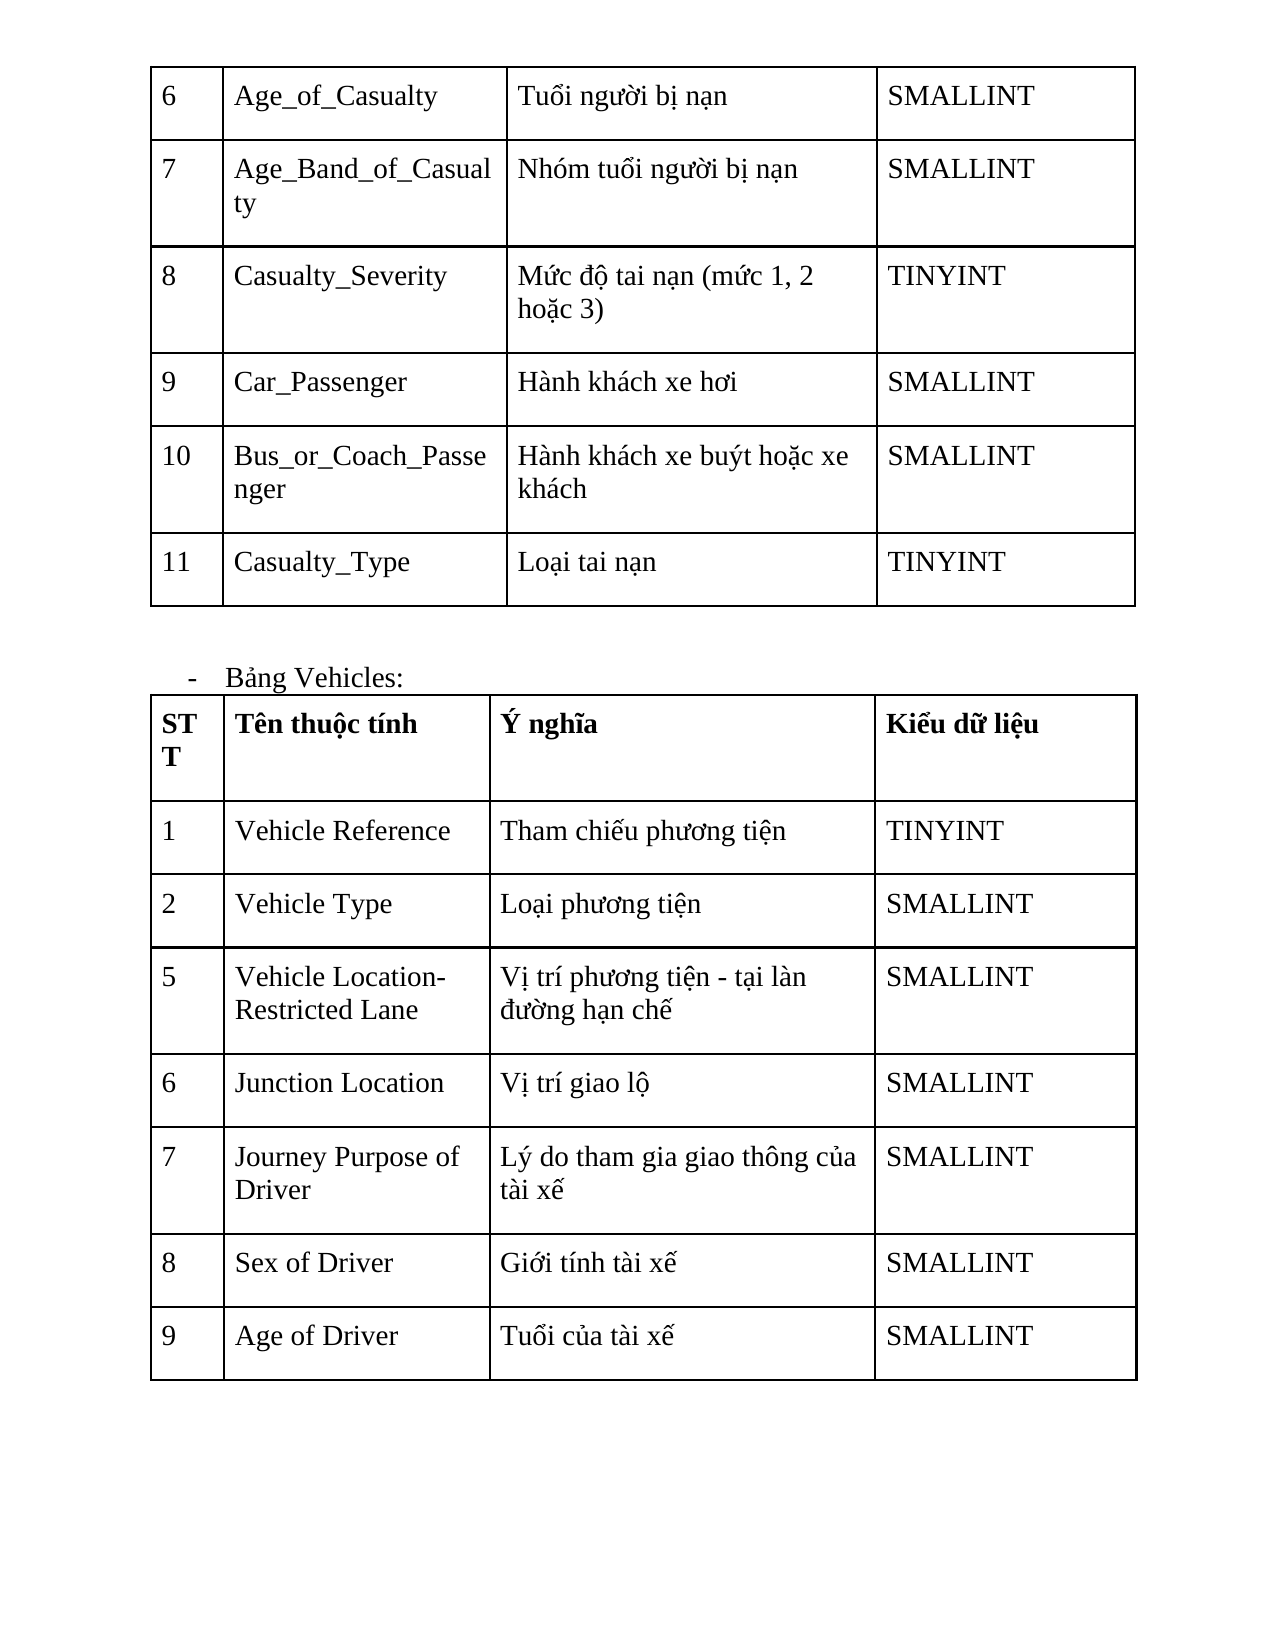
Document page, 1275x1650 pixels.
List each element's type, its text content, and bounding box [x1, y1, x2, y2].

table_cell Casualty_Type [224, 534, 506, 605]
table_cell SMALLINT [878, 68, 1134, 139]
table_cell Vị trí giao lộ [491, 1055, 874, 1126]
table_cell Journey Purpose of Driver [225, 1128, 489, 1233]
table_cell Nhóm tuổi người bị nạn [508, 141, 876, 245]
table_cell Vehicle Reference [225, 802, 489, 873]
table_cell Loại tai nạn [508, 534, 876, 605]
table_cell Car_Passenger [224, 354, 506, 425]
table_cell Loại phương tiện [491, 875, 874, 946]
table_cell Age_Band_of_Casualty [224, 141, 506, 245]
table_cell SMALLINT [876, 1308, 1135, 1379]
list Bảng Vehicles: [187, 660, 1125, 693]
table_cell Vehicle Type [225, 875, 489, 946]
table_cell Lý do tham gia giao thông của tài xế [491, 1128, 874, 1233]
table_cell 8 [152, 1235, 223, 1306]
table_cell TINYINT [876, 802, 1135, 873]
table_header Ý nghĩa [491, 696, 874, 800]
table_cell Bus_or_Coach_Passenger [224, 427, 506, 532]
table_cell 7 [152, 1128, 223, 1233]
table_cell Tuổi của tài xế [491, 1308, 874, 1379]
table_cell 9 [152, 1308, 223, 1379]
table_cell 11 [152, 534, 222, 605]
table_cell 6 [152, 1055, 223, 1126]
table_header Kiểu dữ liệu [876, 696, 1135, 800]
table_cell Tham chiếu phương tiện [491, 802, 874, 873]
table_cell Mức độ tai nạn (mức 1, 2 hoặc 3) [508, 248, 876, 352]
table_cell Age_of_Casualty [224, 68, 506, 139]
table_cell Vị trí phương tiện - tại làn đường hạn chế [491, 949, 874, 1053]
table_cell Giới tính tài xế [491, 1235, 874, 1306]
table_header Tên thuộc tính [225, 696, 489, 800]
table_cell 8 [152, 248, 222, 352]
table_cell 1 [152, 802, 223, 873]
table_cell SMALLINT [878, 141, 1134, 245]
table_cell SMALLINT [876, 875, 1135, 946]
table_cell SMALLINT [876, 949, 1135, 1053]
table_cell SMALLINT [876, 1055, 1135, 1126]
table_header STT [152, 696, 223, 800]
table_cell TINYINT [878, 248, 1134, 352]
table_cell 7 [152, 141, 222, 245]
table_cell 6 [152, 68, 222, 139]
table_cell Junction Location [225, 1055, 489, 1126]
table_cell Hành khách xe hơi [508, 354, 876, 425]
table_cell TINYINT [878, 534, 1134, 605]
table_cell Sex of Driver [225, 1235, 489, 1306]
table_cell 9 [152, 354, 222, 425]
table_cell Hành khách xe buýt hoặc xe khách [508, 427, 876, 532]
table_cell SMALLINT [876, 1128, 1135, 1233]
table_cell SMALLINT [878, 354, 1134, 425]
table_cell 5 [152, 949, 223, 1053]
table_cell 10 [152, 427, 222, 532]
table_cell Casualty_Severity [224, 248, 506, 352]
table_cell Tuổi người bị nạn [508, 68, 876, 139]
table_cell SMALLINT [878, 427, 1134, 532]
table_cell Age of Driver [225, 1308, 489, 1379]
table_cell Vehicle Location-Restricted Lane [225, 949, 489, 1053]
table_cell 2 [152, 875, 223, 946]
table_cell SMALLINT [876, 1235, 1135, 1306]
